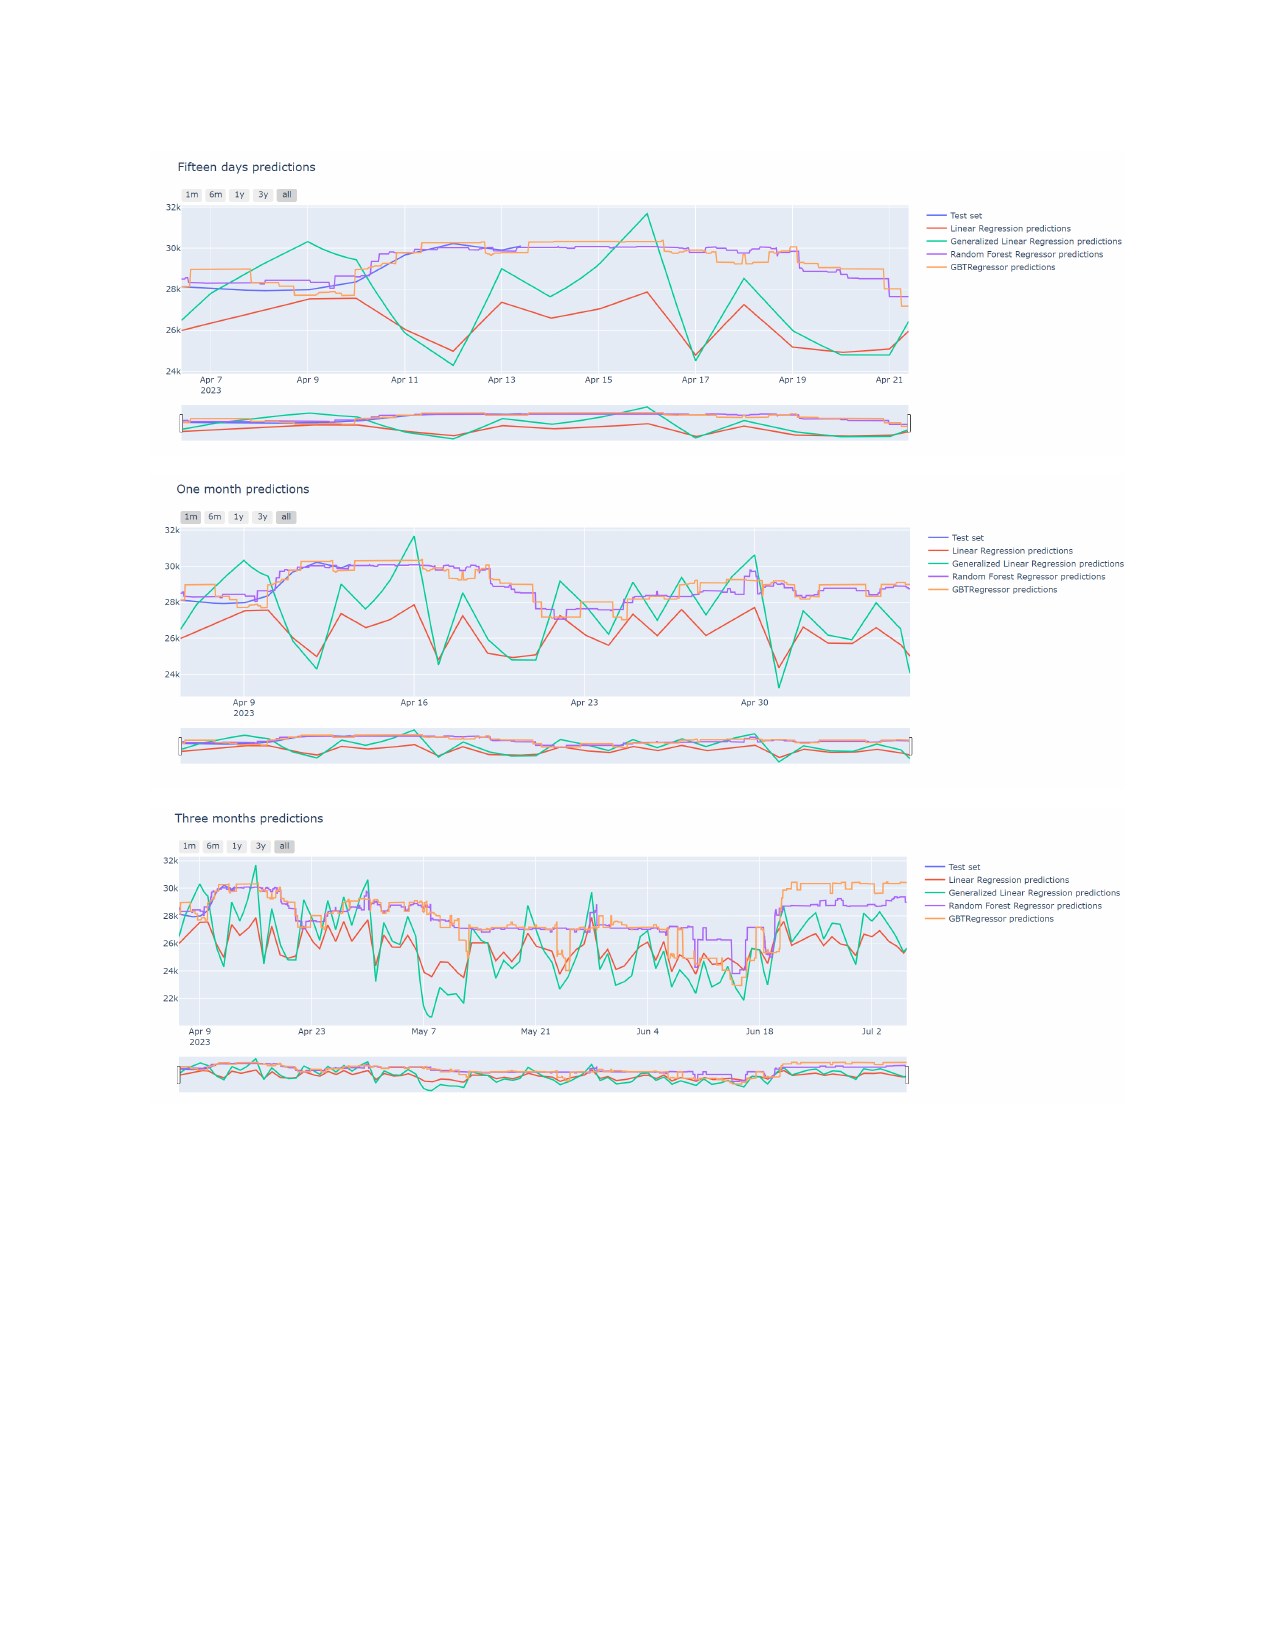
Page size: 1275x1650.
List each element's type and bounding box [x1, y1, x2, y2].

picture [150, 150, 1125, 456]
picture [150, 807, 1125, 1104]
picture [150, 474, 1125, 789]
